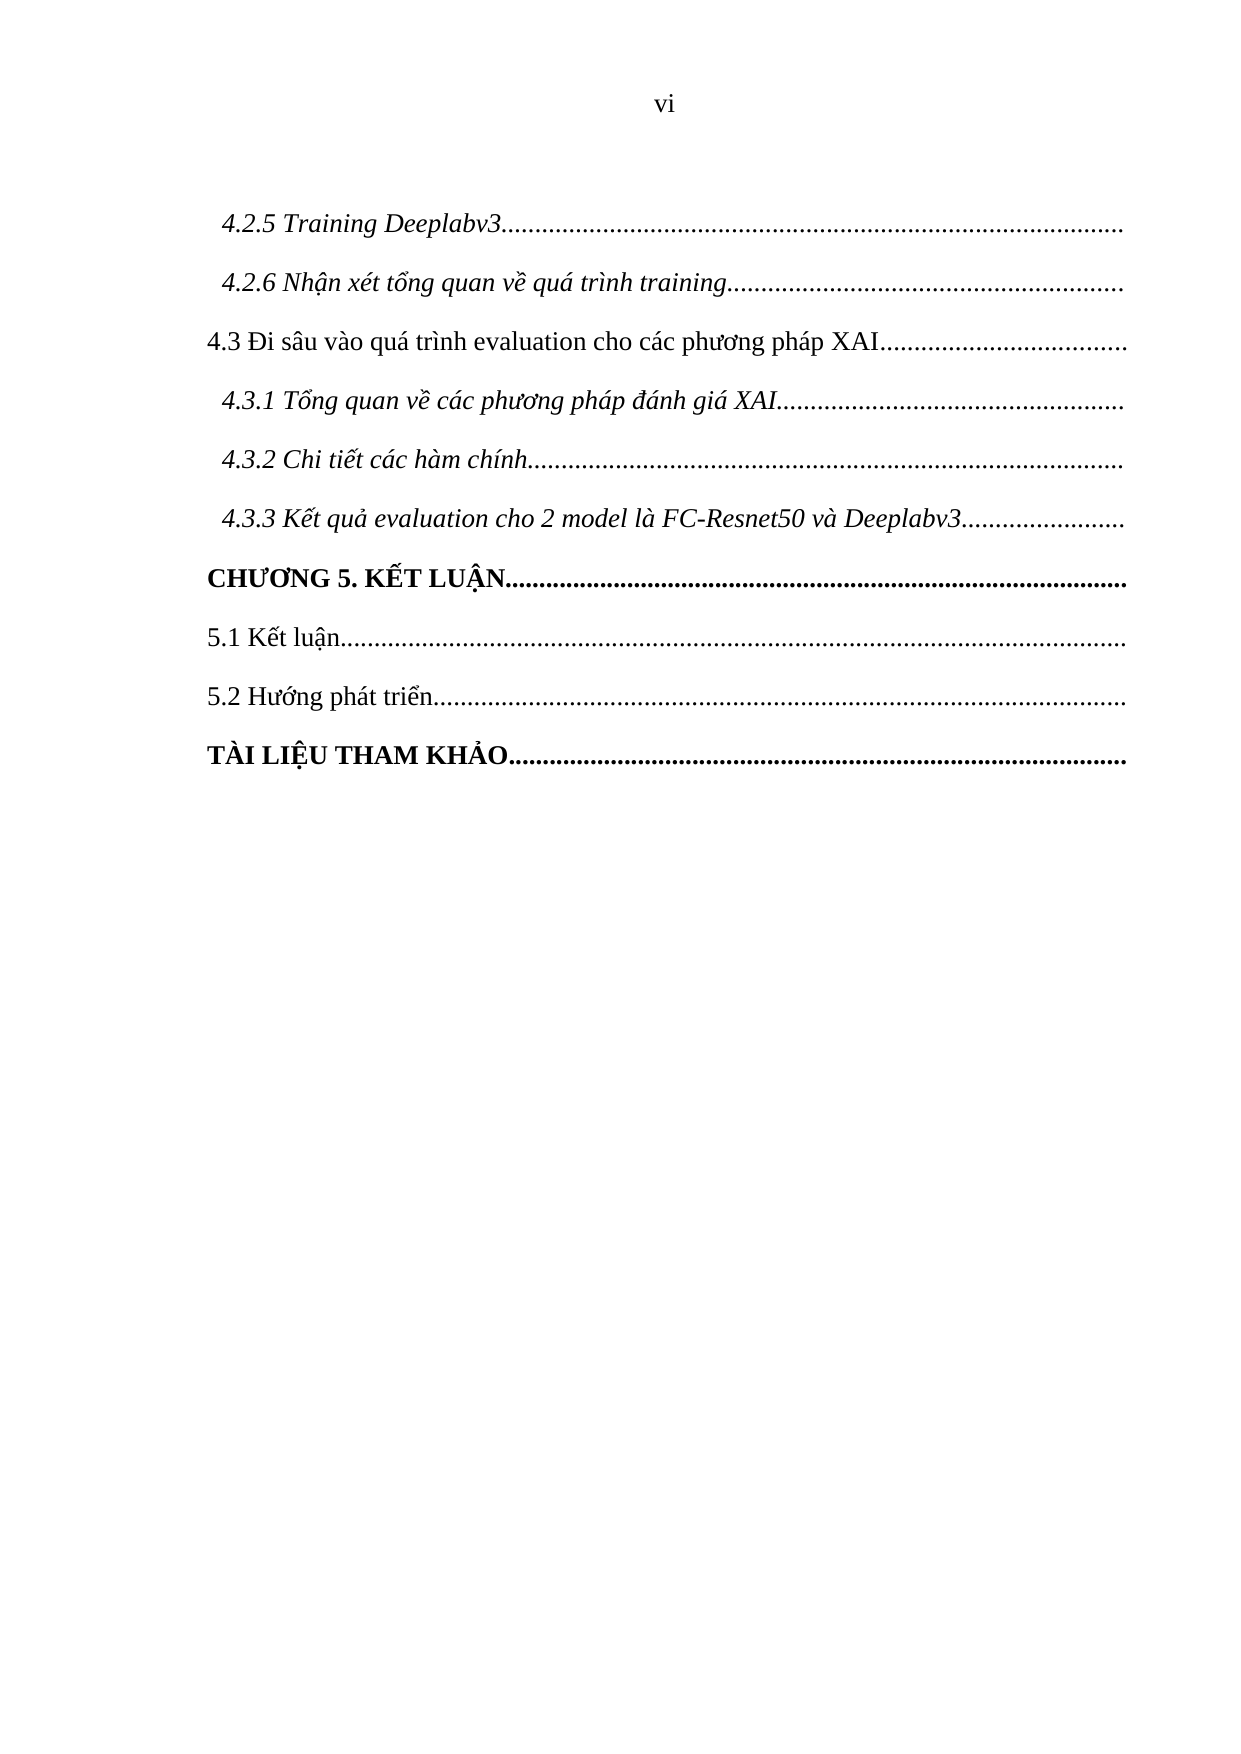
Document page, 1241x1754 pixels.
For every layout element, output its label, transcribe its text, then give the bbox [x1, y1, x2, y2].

text 4.3.1 Tổng quan về các phương pháp đánh giá XAI 55 [222, 384, 1122, 415]
text 4.3 Đi sâu vào quá trình evaluation cho các phương pháp XAI 55 [207, 325, 1122, 356]
text 4.3.2 Chi tiết các hàm chính 58 [222, 443, 1122, 474]
text 4.3.3 Kết quả evaluation cho 2 model là FC-Resnet50 và Deeplabv3 58 [222, 503, 1122, 534]
text 4.2.5 Training Deeplabv3 53 [222, 207, 1122, 238]
text 5.1 Kết luận 60 [207, 621, 1122, 652]
text 4.2.6 Nhận xét tổng quan về quá trình training 54 [222, 266, 1122, 297]
text CHƯƠNG 5. KẾT LUẬN 60 [207, 562, 1122, 593]
text TÀI LIỆU THAM KHẢO 62 [207, 739, 1122, 770]
text 5.2 Hướng phát triển 61 [207, 680, 1122, 711]
